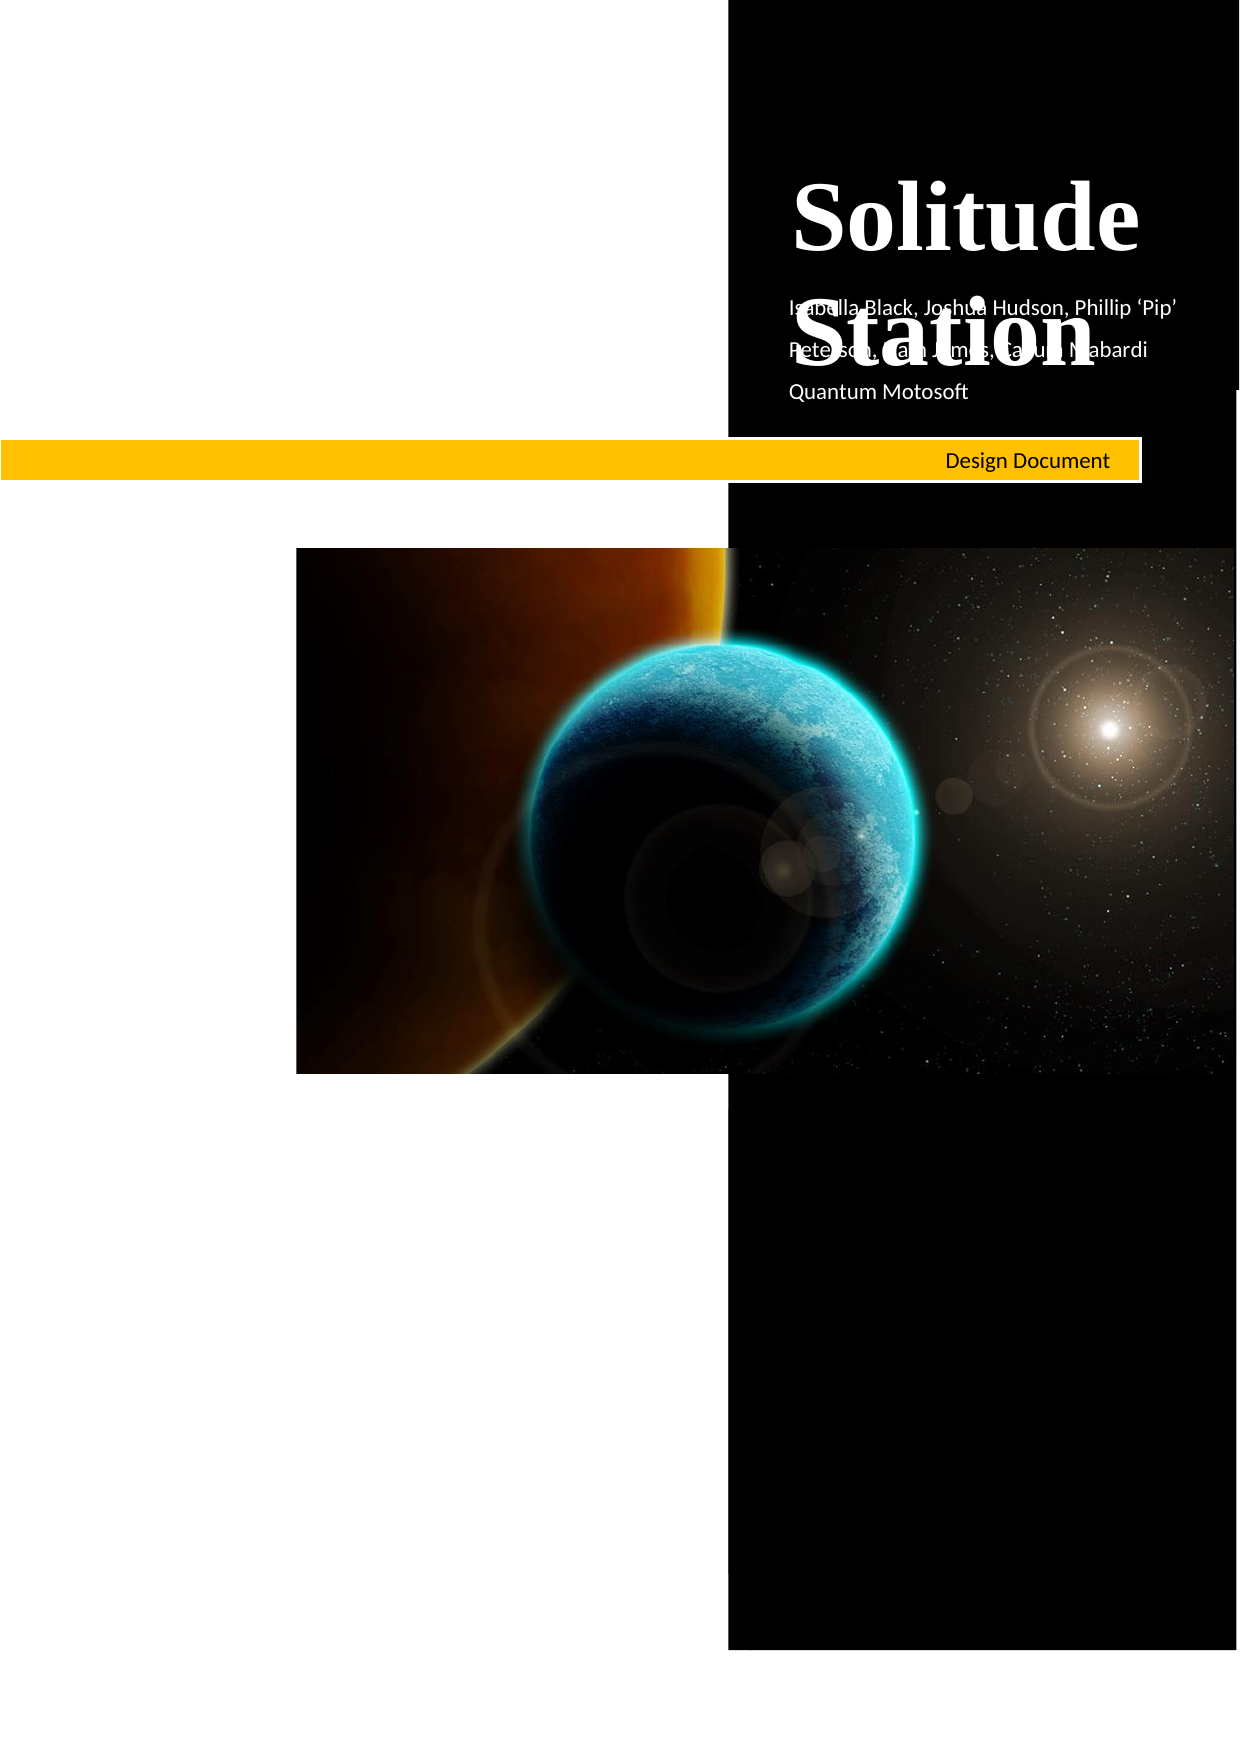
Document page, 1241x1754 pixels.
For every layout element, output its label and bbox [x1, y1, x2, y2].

picture [296, 548, 1234, 1073]
